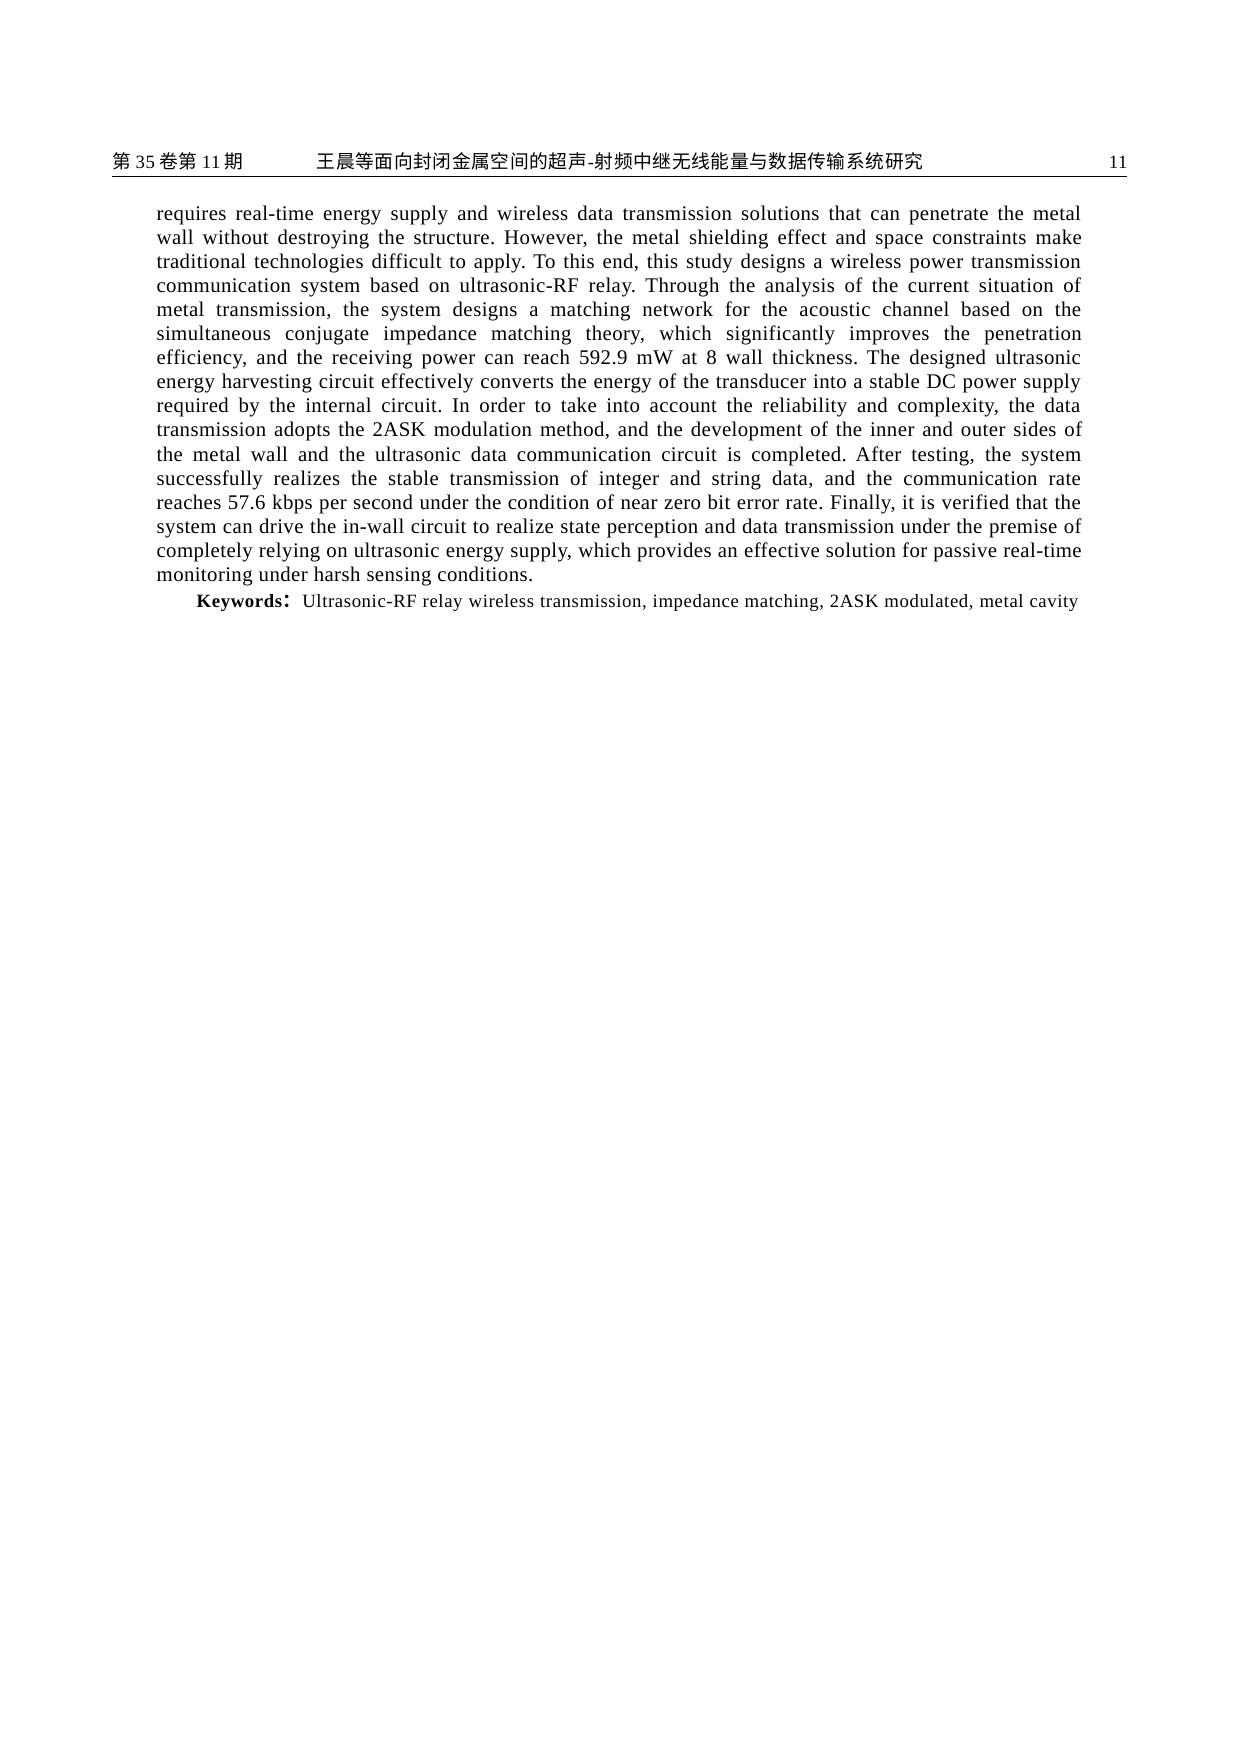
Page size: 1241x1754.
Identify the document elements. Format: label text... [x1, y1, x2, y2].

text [156, 201, 1084, 586]
text keywords：Ultrasonic-RF relay wireless transmission, impedance matching, 2ASK modulated, metal cavity [156, 586, 1084, 613]
